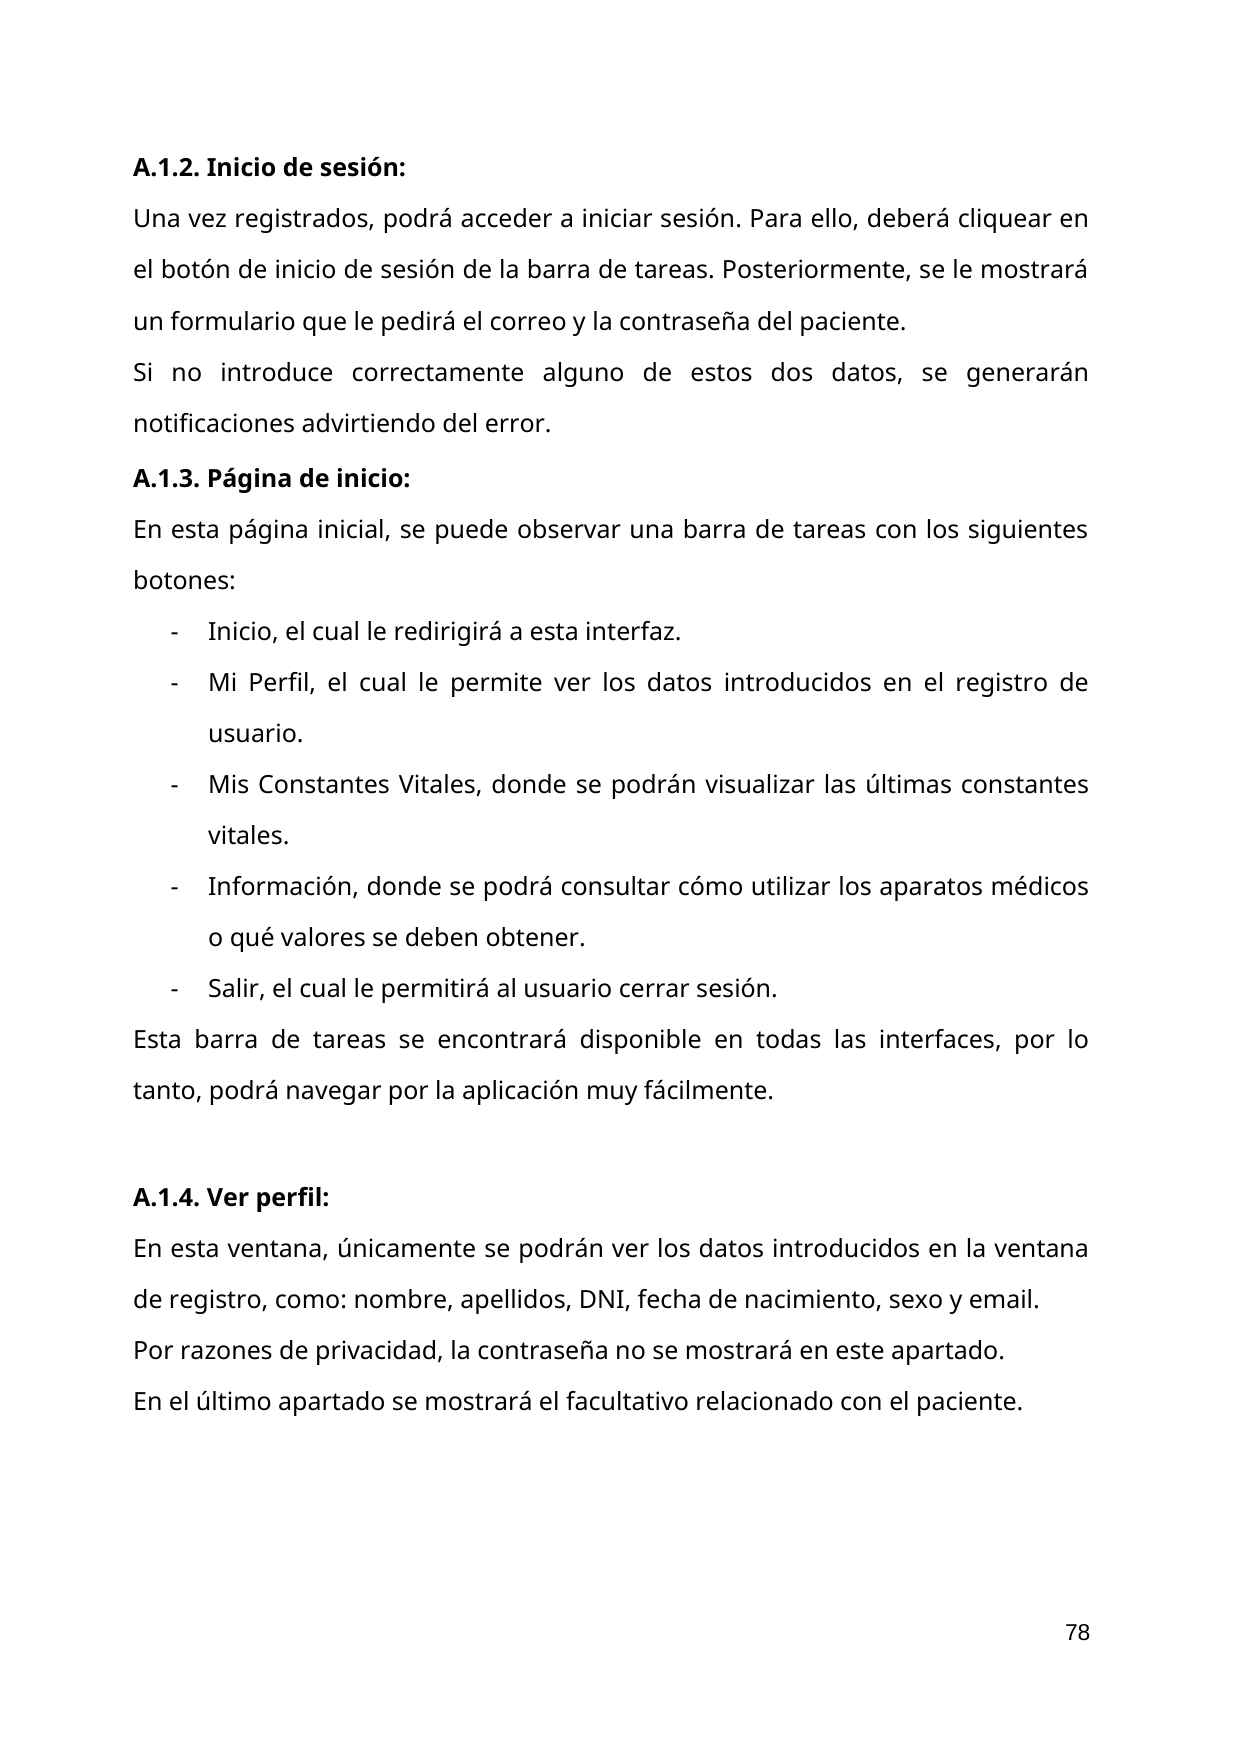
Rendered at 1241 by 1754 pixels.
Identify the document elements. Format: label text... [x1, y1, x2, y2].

list Mis Constantes Vitales, donde se podrán visualizar las últimas constantes vitales. [170, 767, 1090, 852]
text Esta barra de tareas se encontrará disponible en todas las interfaces, por lo tanto, podrá navegar por la aplicación muy fácilmente. [133, 1022, 1090, 1107]
text En esta página inicial, se puede observar una barra de tareas con los siguientes botones: [133, 511, 1090, 597]
list Mi Perfil, el cual le permite ver los datos introducidos en el registro de usuario. [170, 664, 1090, 750]
list Salir, el cual le permitirá al usuario cerrar sesión. [170, 971, 1090, 1005]
text A.1.3. Página de inicio: [133, 460, 1090, 494]
text Por razones de privacidad, la contraseña no se mostrará en este apartado. [133, 1332, 1090, 1366]
list Información, donde se podrá consultar cómo utilizar los aparatos médicos o qué valores se deben obtener. [170, 869, 1090, 954]
text A.1.2. Inicio de sesión: [133, 150, 1090, 184]
text Una vez registrados, podrá acceder a iniciar sesión. Para ello, deberá cliquear en el botón de inicio de sesión de la barra de tareas. Posteriormente, se le mostrará un formulario que le pedirá el correo y la contraseña del paciente. [133, 201, 1090, 337]
text Si no introduce correctamente alguno de estos dos datos, se generarán notificaciones advirtiendo del error. [133, 354, 1090, 439]
text En esta ventana, únicamente se podrán ver los datos introducidos en la ventana de registro, como: nombre, apellidos, DNI, fecha de nacimiento, sexo y email. [133, 1230, 1090, 1315]
list Inicio, el cual le redirigirá a esta interfaz. [170, 613, 1090, 648]
text A.1.4. Ver perfil: [133, 1179, 1090, 1213]
text En el último apartado se mostrará el facultativo relacionado con el paciente. [133, 1383, 1090, 1417]
